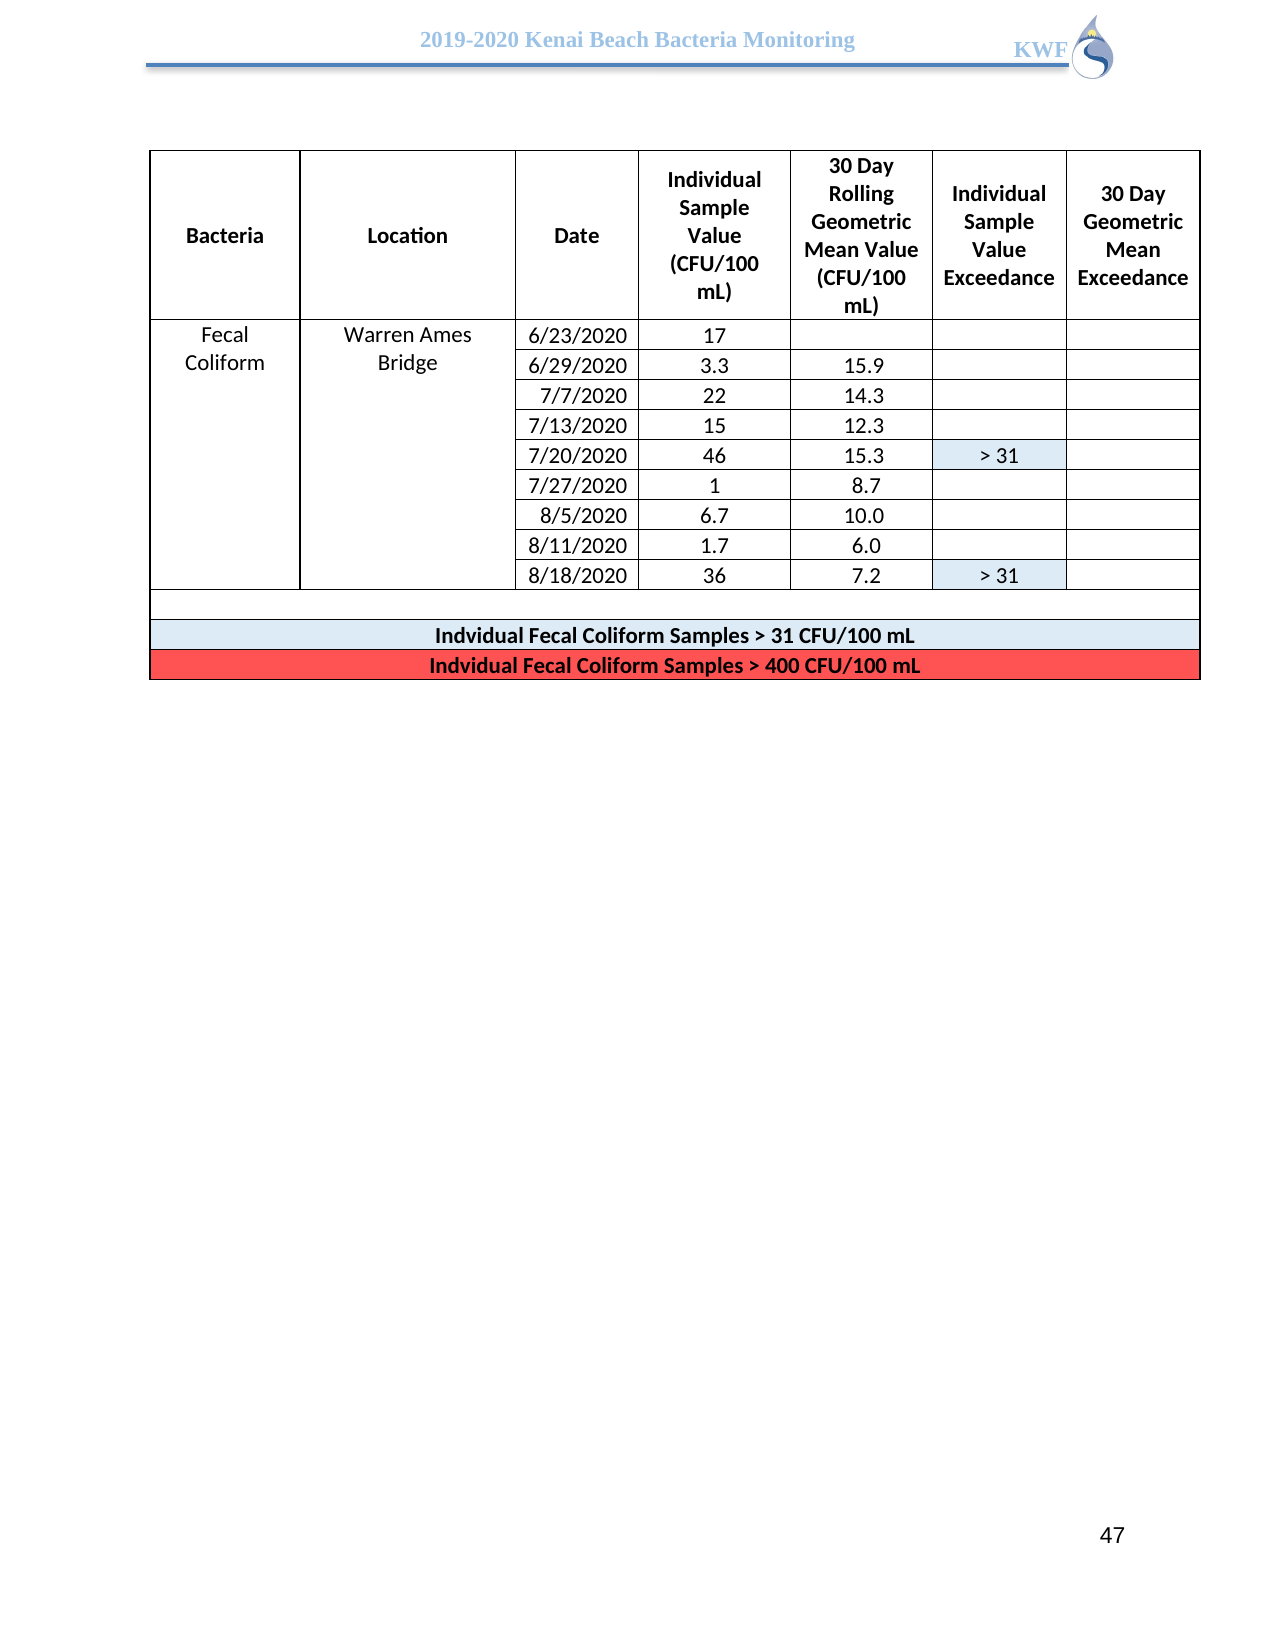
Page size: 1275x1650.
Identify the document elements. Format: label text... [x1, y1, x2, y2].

table_header Individual Sample Value Exceedance [933, 151, 1066, 319]
picture [1069, 13, 1118, 79]
table_cell 7/13/2020 [516, 410, 638, 439]
table_header Individual Sample Value (CFU/100 mL) [639, 151, 790, 319]
table_cell 15.3 [791, 440, 932, 469]
table_cell 8/11/2020 [516, 530, 638, 559]
table_cell 10.0 [791, 500, 932, 529]
table_cell 17 [639, 320, 790, 349]
table_cell 1 [639, 470, 790, 499]
table_header Date [516, 151, 638, 319]
table_cell [933, 410, 1066, 439]
table_cell 8.7 [791, 470, 932, 499]
table_header Location [301, 151, 515, 319]
table_cell [1067, 500, 1199, 529]
table_cell [1067, 380, 1199, 409]
table_cell [1067, 470, 1199, 499]
table_cell [151, 590, 1199, 619]
table_header 30 Day Geometric Mean Exceedance [1067, 151, 1199, 319]
table_header Bacteria [151, 151, 299, 319]
table_cell Indvidual Fecal Coliform Samples > 400 CFU/100 mL [151, 650, 1199, 679]
table_cell [1067, 560, 1199, 589]
table_cell 22 [639, 380, 790, 409]
table_cell 3.3 [639, 350, 790, 379]
table_cell 8/5/2020 [516, 500, 638, 529]
table_cell [933, 350, 1066, 379]
table_cell [1067, 350, 1199, 379]
table_cell 7/20/2020 [516, 440, 638, 469]
table_cell 15.9 [791, 350, 932, 379]
table_cell [933, 500, 1066, 529]
table_cell [933, 320, 1066, 349]
table_cell > 31 [933, 560, 1066, 589]
table_cell [1067, 320, 1199, 349]
table_cell [933, 380, 1066, 409]
table_cell > 31 [933, 440, 1066, 469]
table_cell 7.2 [791, 560, 932, 589]
table_cell 36 [639, 560, 790, 589]
table_cell 15 [639, 410, 790, 439]
table_cell Fecal Coliform [151, 320, 299, 589]
table_cell 6/29/2020 [516, 350, 638, 379]
table_cell 1.7 [639, 530, 790, 559]
table_cell [791, 320, 932, 349]
table_cell 12.3 [791, 410, 932, 439]
table_cell [933, 470, 1066, 499]
table_cell [933, 530, 1066, 559]
table_cell [1067, 440, 1199, 469]
table_cell 46 [639, 440, 790, 469]
table_cell Warren Ames Bridge [301, 320, 515, 589]
table_cell 6/23/2020 [516, 320, 638, 349]
table_cell 6.0 [791, 530, 932, 559]
table_cell 14.3 [791, 380, 932, 409]
table_cell [1067, 410, 1199, 439]
table_cell Indvidual Fecal Coliform Samples > 31 CFU/100 mL [151, 620, 1199, 649]
table_header 30 Day Rolling Geometric Mean Value (CFU/100 mL) [791, 151, 932, 319]
table_cell 6.7 [639, 500, 790, 529]
table_cell 7/27/2020 [516, 470, 638, 499]
table_cell 8/18/2020 [516, 560, 638, 589]
table_cell [1067, 530, 1199, 559]
table_cell 7/7/2020 [516, 380, 638, 409]
